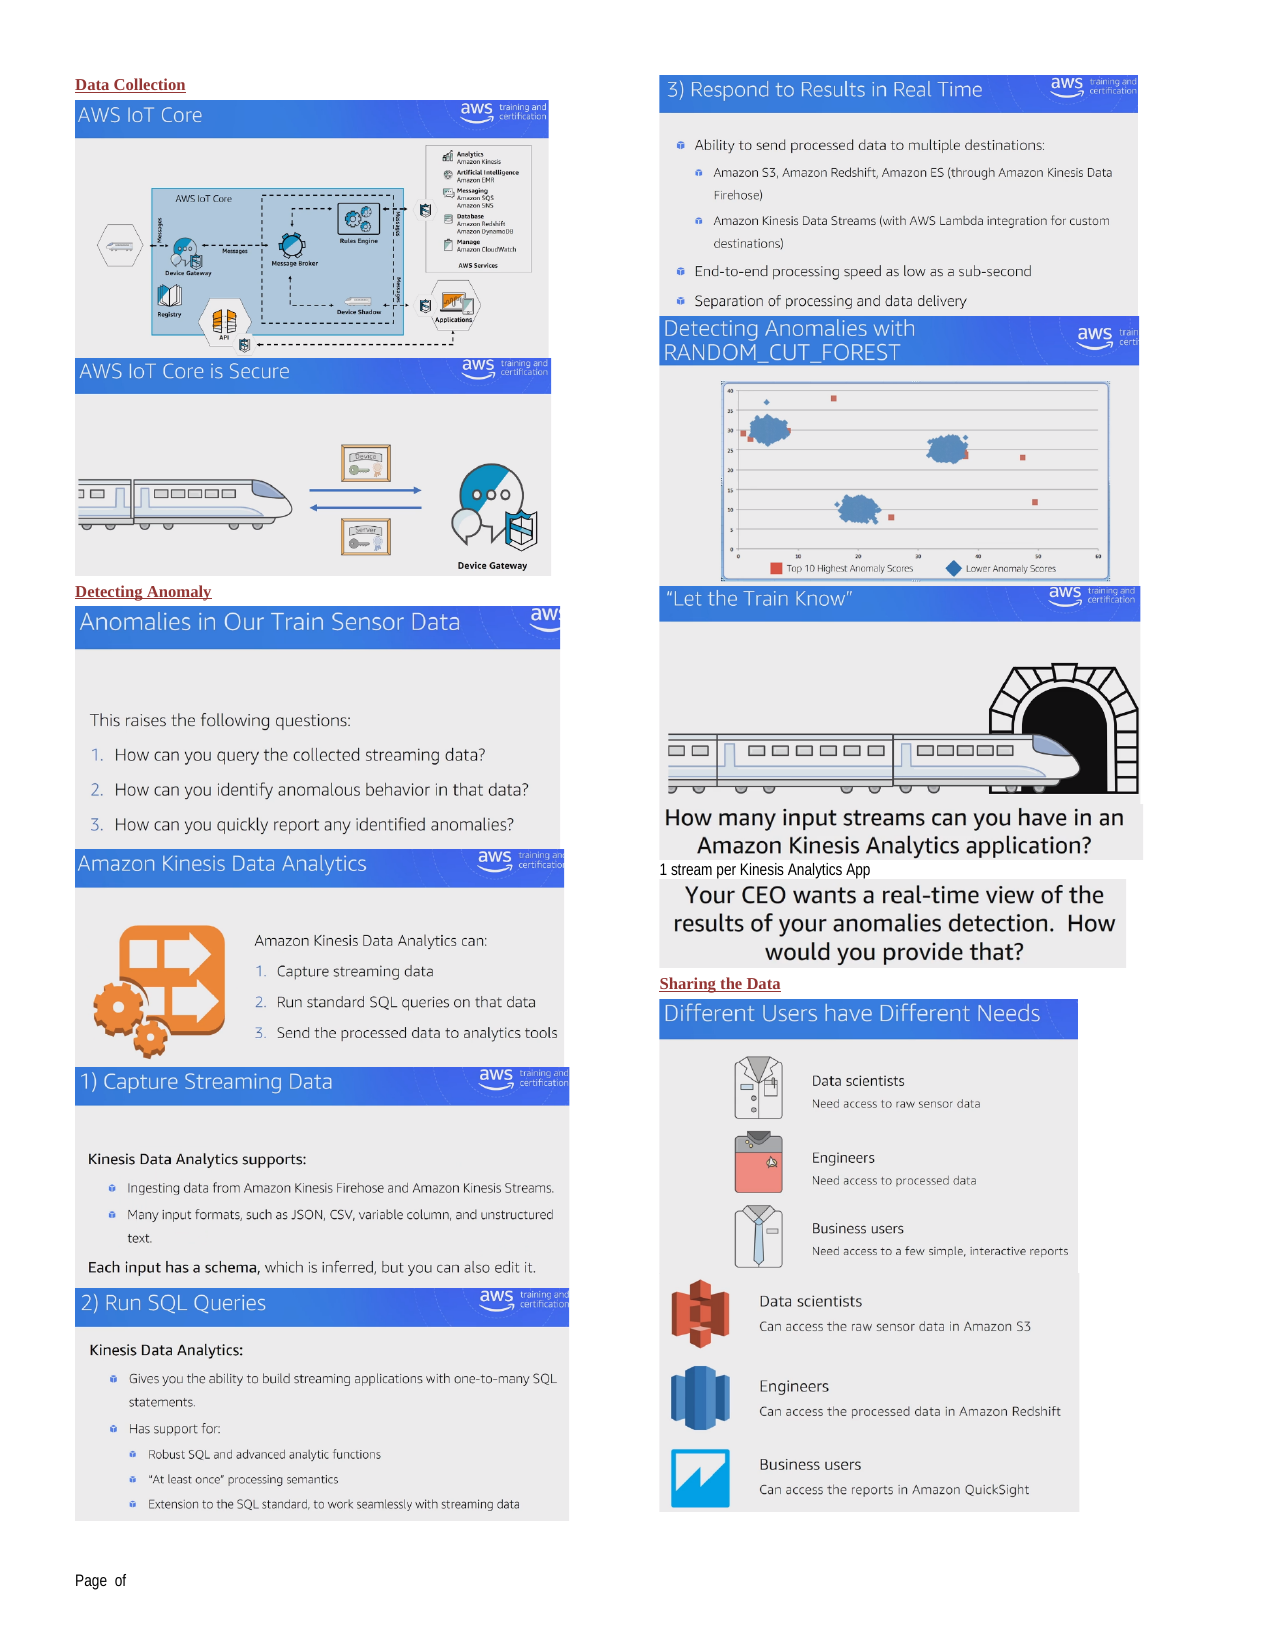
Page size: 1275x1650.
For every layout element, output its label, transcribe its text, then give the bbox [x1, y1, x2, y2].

picture [659, 999, 1080, 1512]
picture [75, 100, 552, 576]
picture [75, 606, 570, 1521]
picture [659, 879, 1127, 968]
picture [659, 75, 1144, 860]
subtitle Data Collection [75, 75, 629, 94]
subtitle Sharing the Data [659, 974, 1213, 993]
subtitle Detecting Anomaly [75, 581, 629, 601]
text 1 stream per Kinesis Analytics App [659, 860, 1213, 879]
